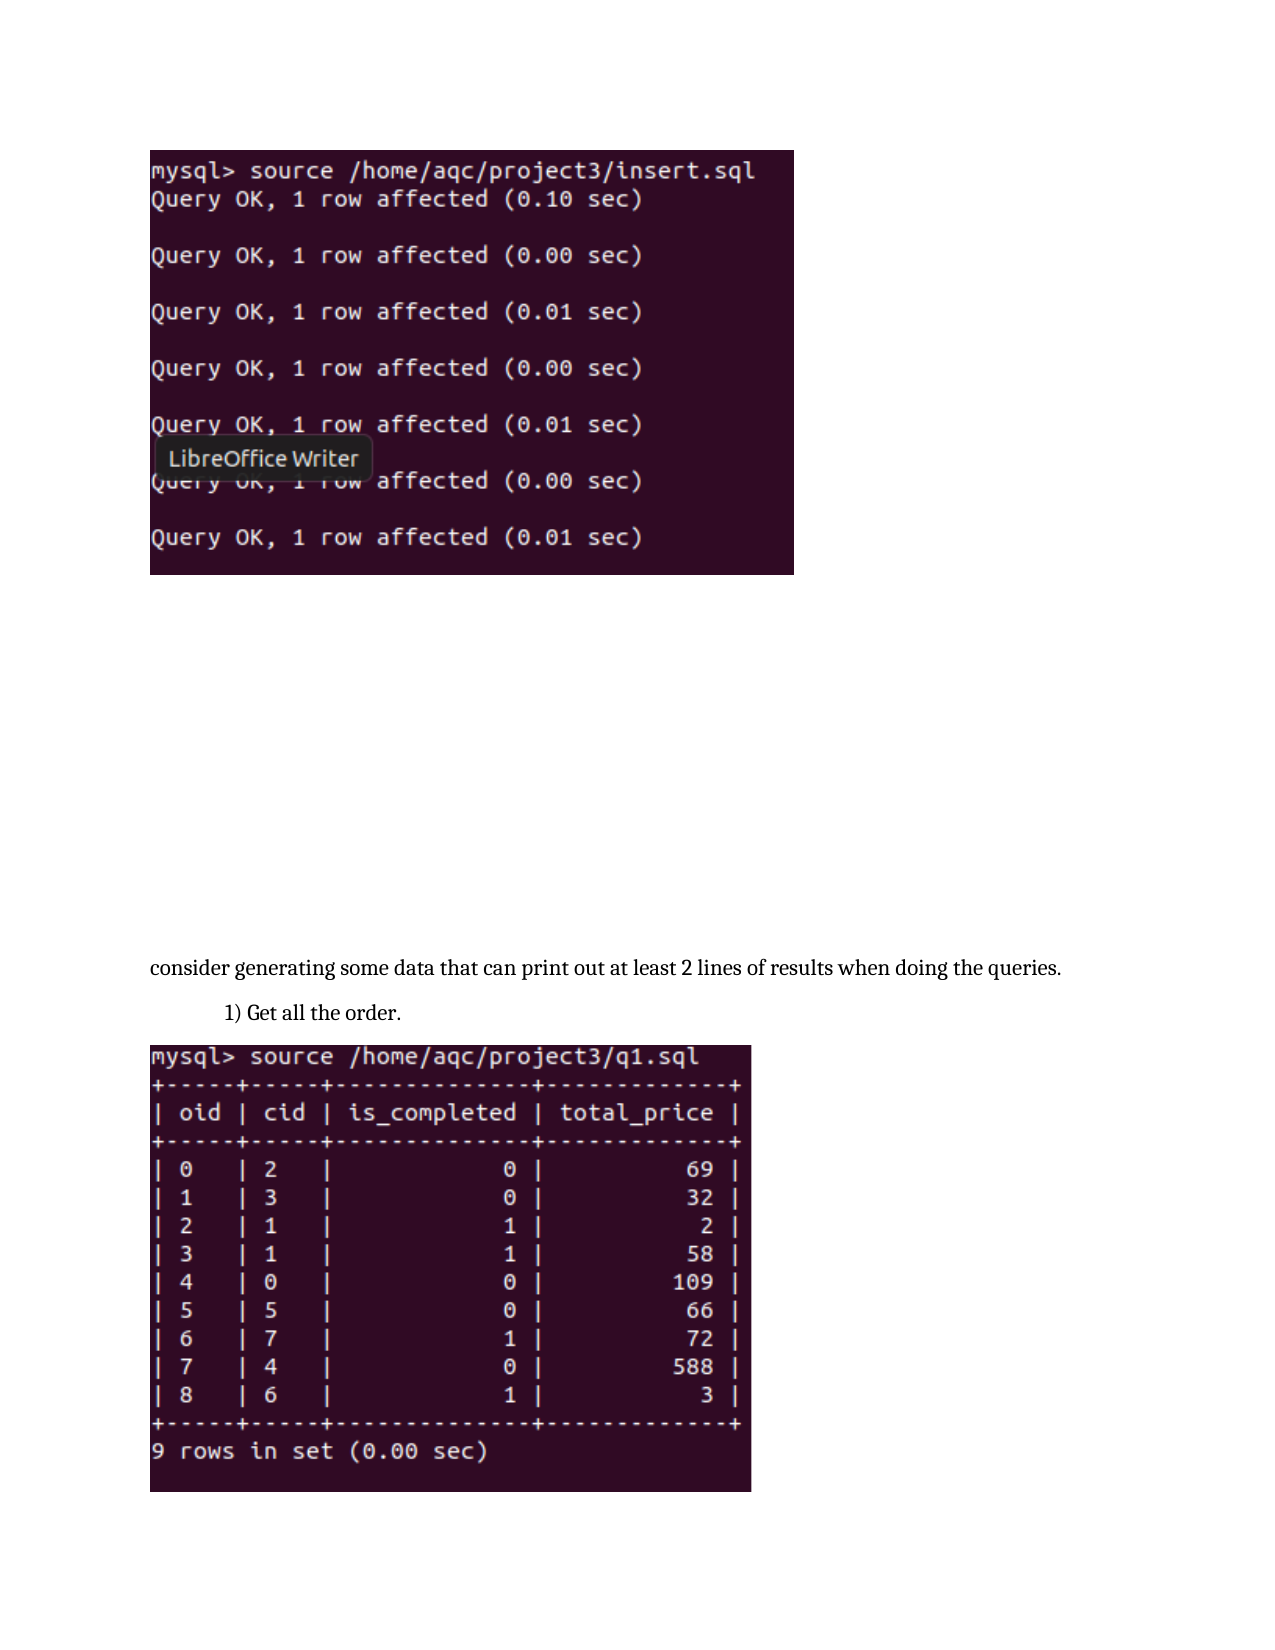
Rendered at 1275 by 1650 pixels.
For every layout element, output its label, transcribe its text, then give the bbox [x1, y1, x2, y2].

picture [150, 150, 794, 575]
text 1) Get all the order. [150, 1000, 1125, 1026]
picture [150, 1045, 752, 1492]
text consider generating some data that can print out at least 2 lines of results when doing the queries. [150, 955, 1125, 981]
